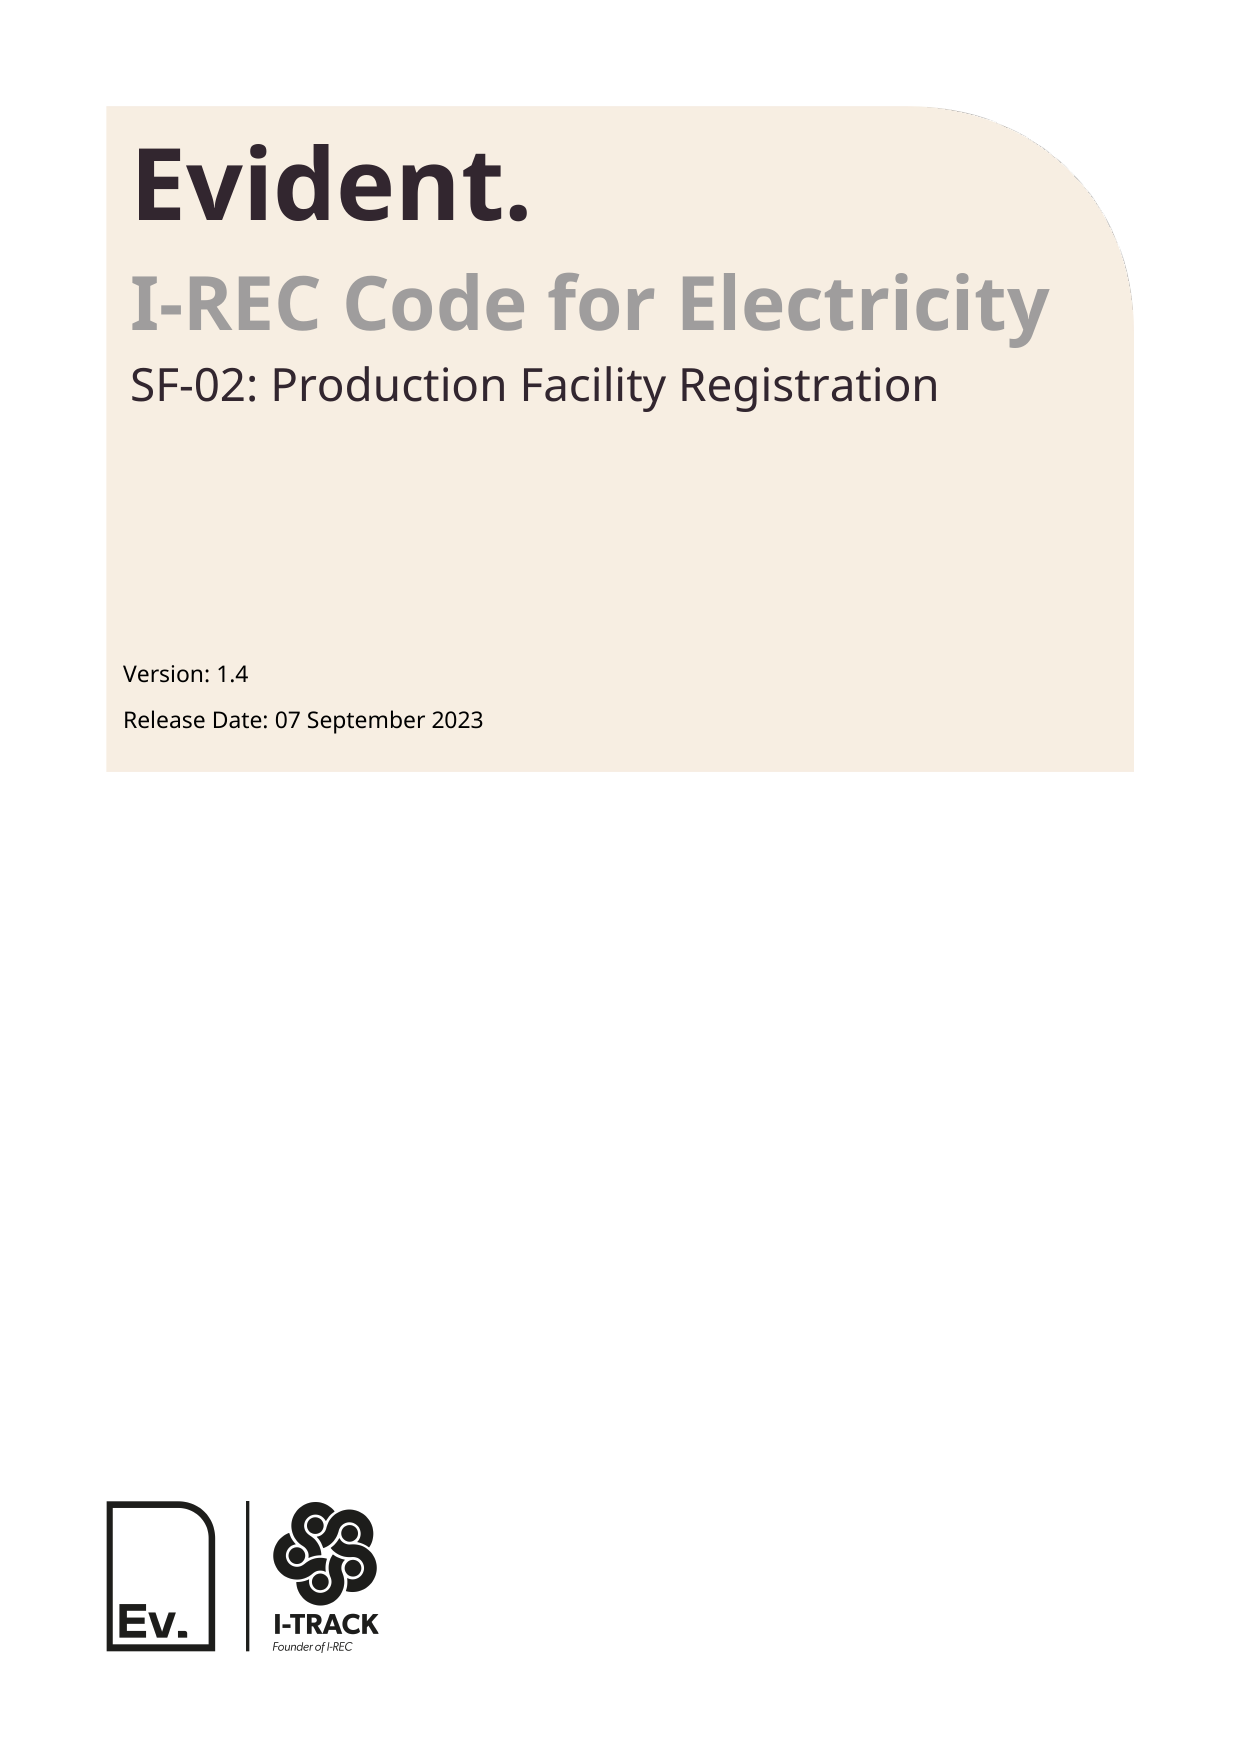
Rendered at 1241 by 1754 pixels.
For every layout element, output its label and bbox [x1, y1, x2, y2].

picture [106, 1501, 379, 1653]
picture [106, 106, 1134, 772]
